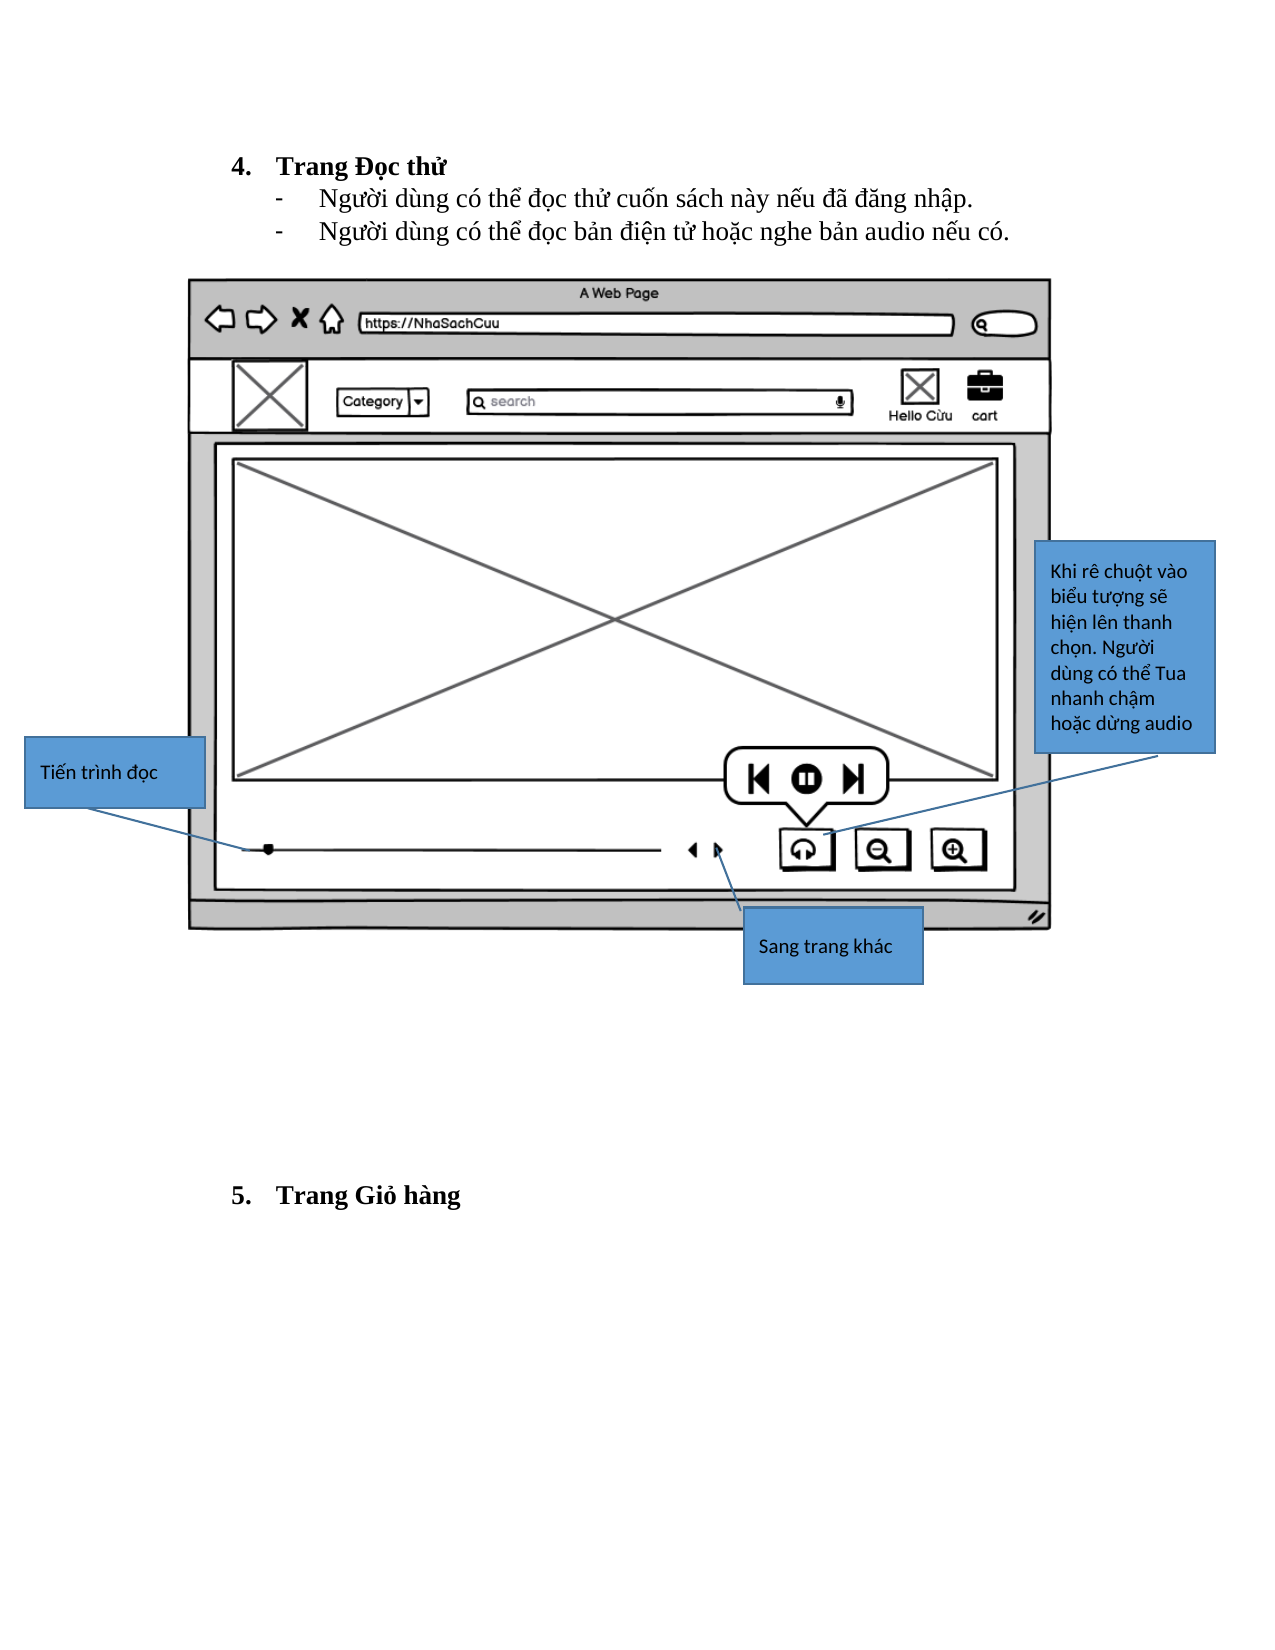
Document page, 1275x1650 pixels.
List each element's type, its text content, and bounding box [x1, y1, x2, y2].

list Trang Đọc thử [231, 150, 1087, 181]
picture [187, 278, 1052, 931]
list Trang Giỏ hàng [231, 1179, 1087, 1211]
list Người dùng có thể đọc thử cuốn sách này nếu đã đăng nhập. [275, 181, 1087, 214]
list Người dùng có thể đọc bản điện tử hoặc nghe bản audio nếu có. [275, 214, 1087, 247]
